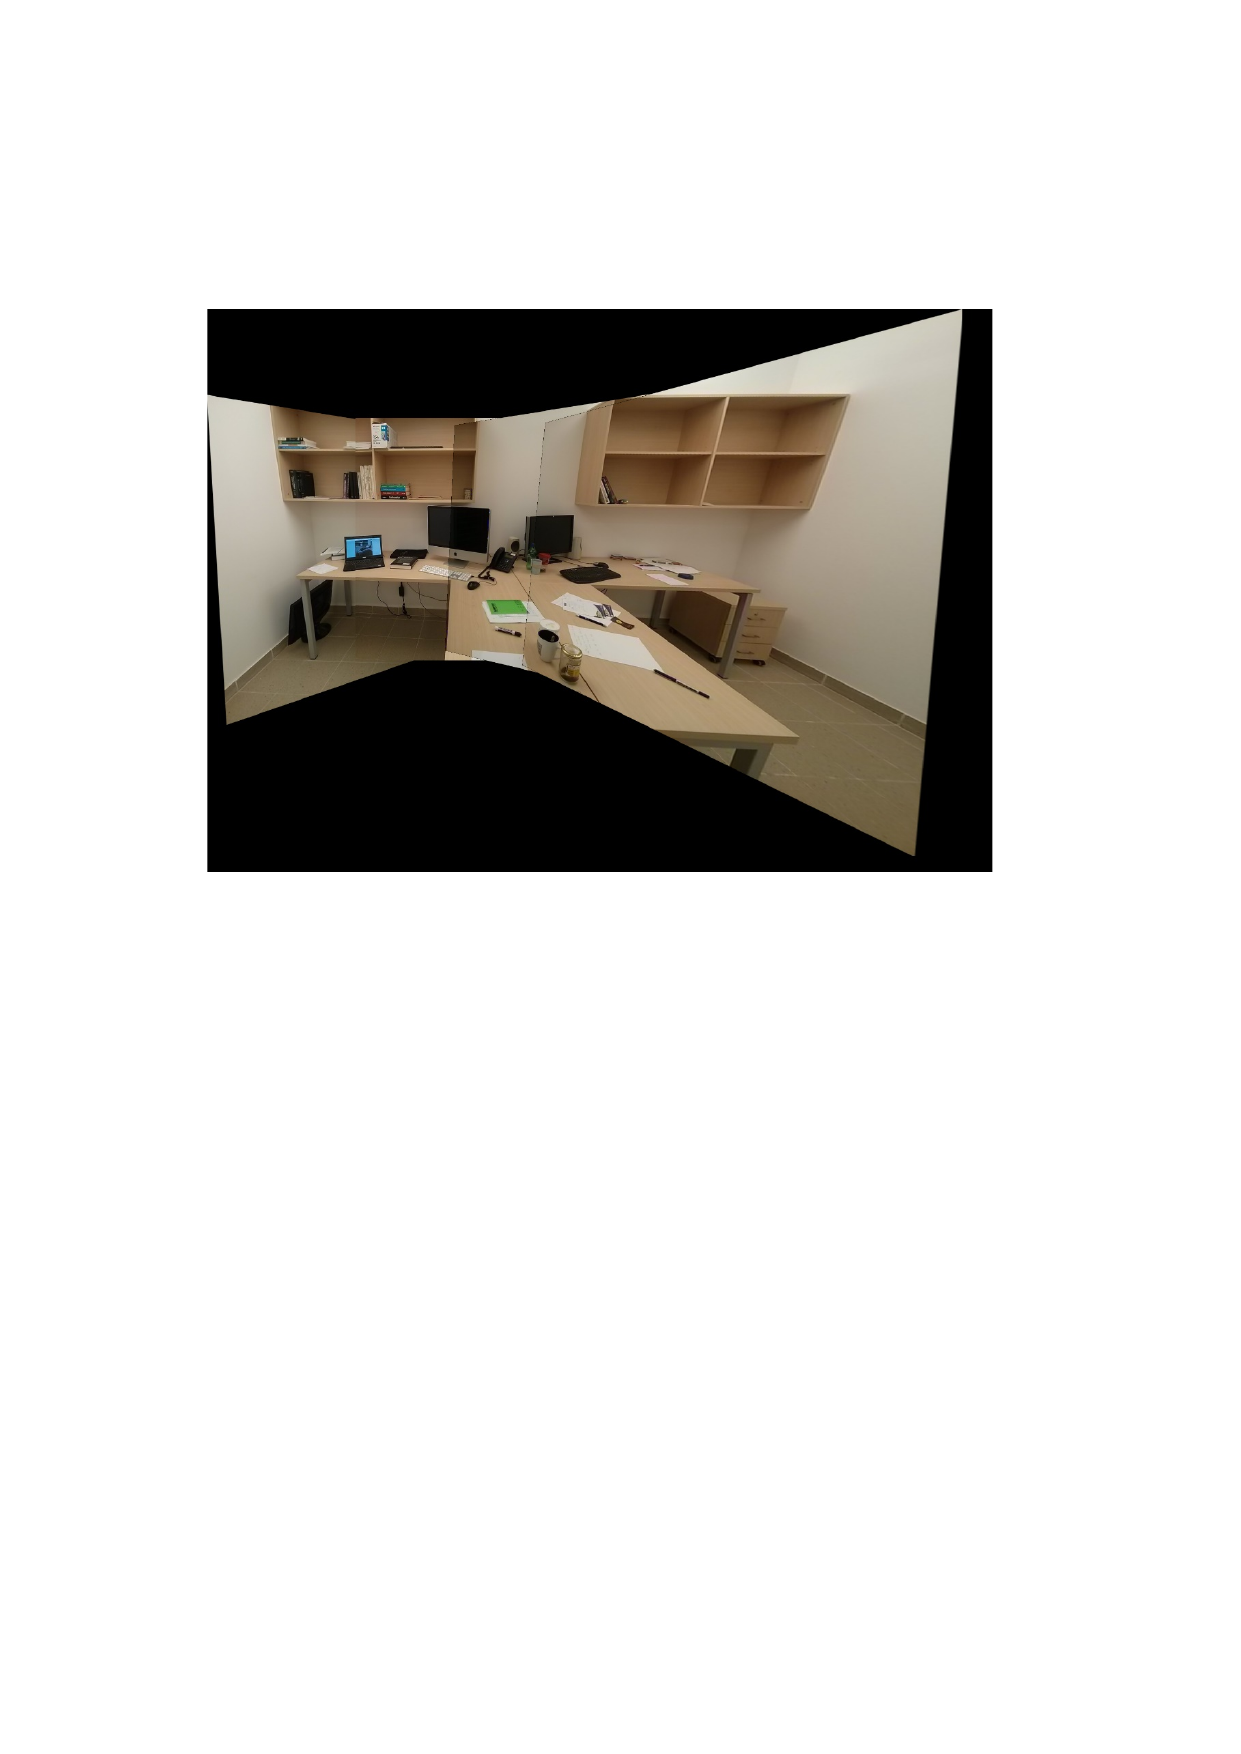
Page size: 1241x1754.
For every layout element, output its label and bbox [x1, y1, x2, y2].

picture [207, 309, 993, 872]
